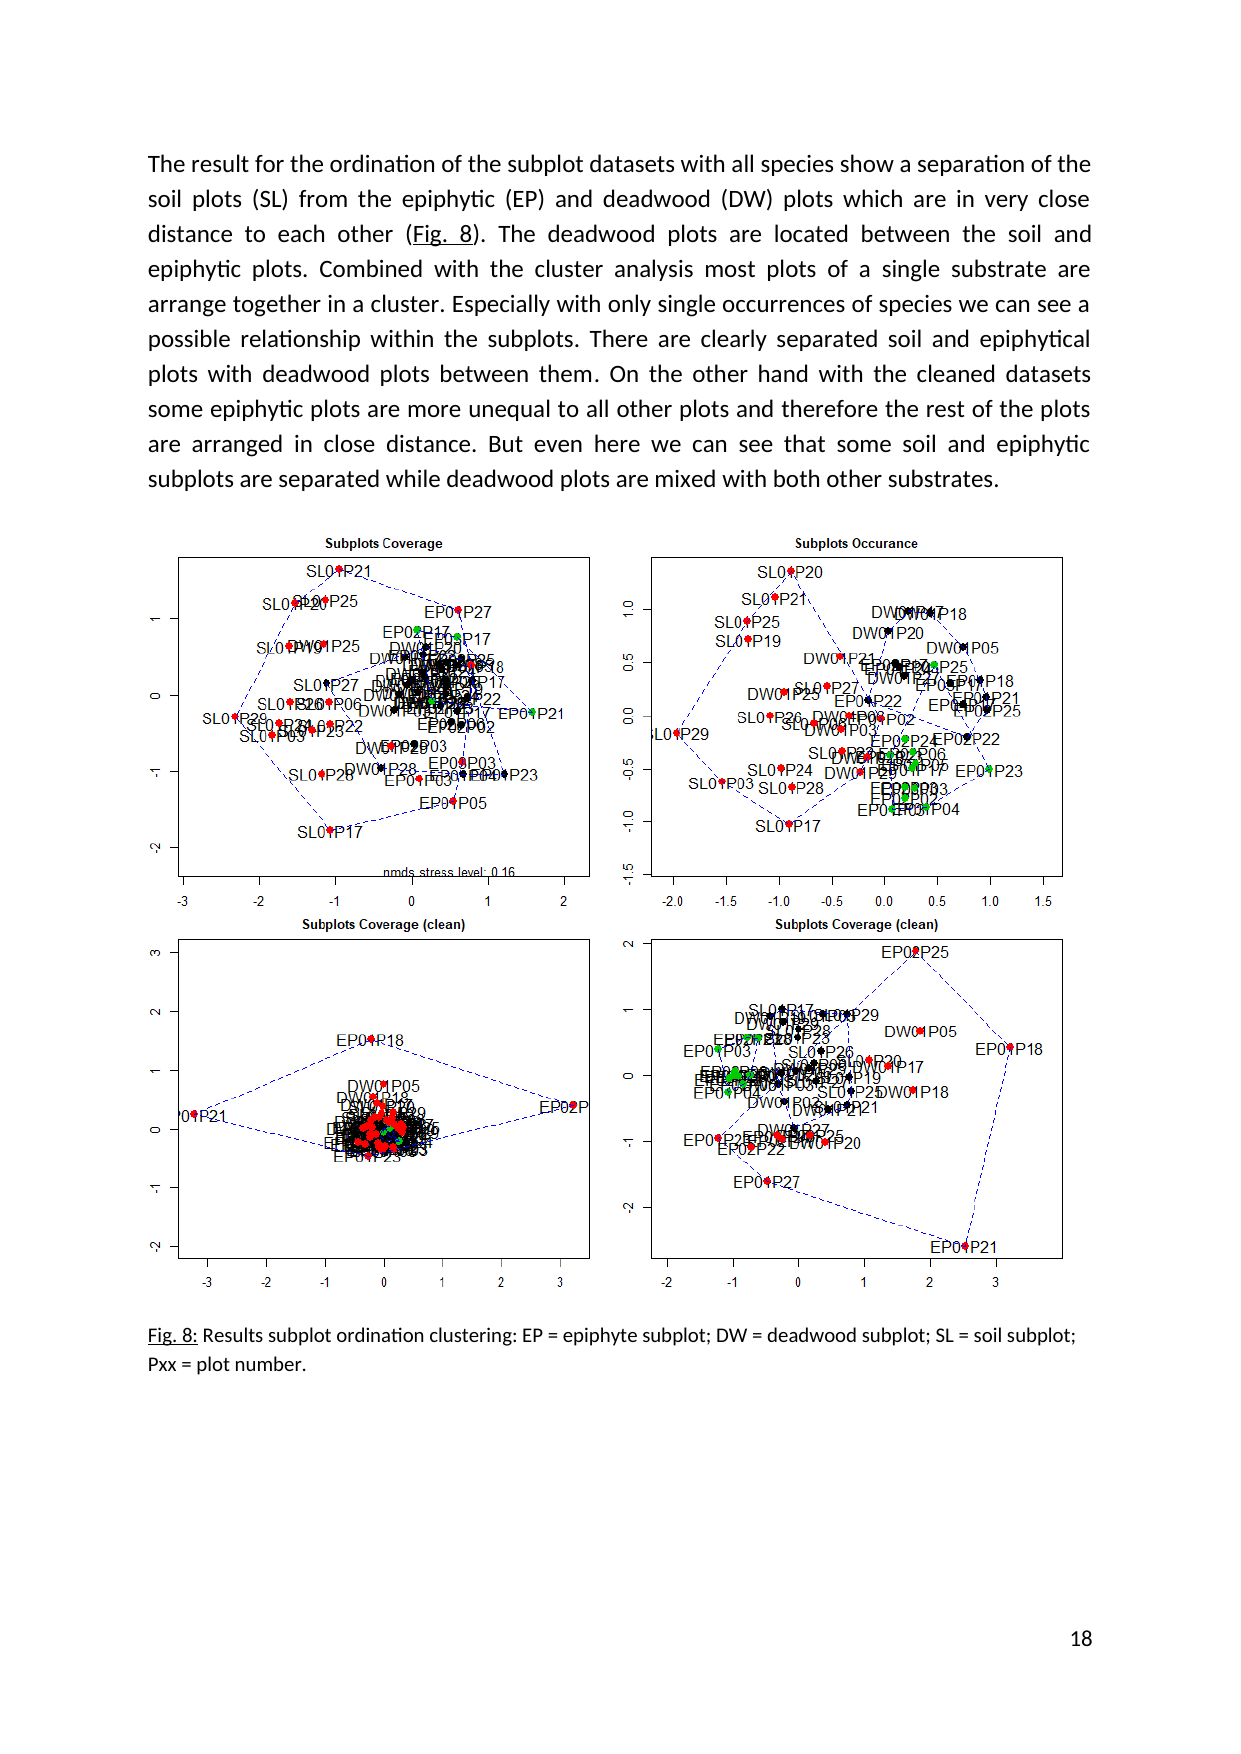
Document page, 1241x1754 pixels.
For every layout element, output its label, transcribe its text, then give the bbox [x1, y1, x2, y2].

picture [147, 526, 1093, 1289]
text Fig. 8: Results subplot ordination clustering: EP = epiphyte subplot; DW = deadwood subplot; SL = soil subplot; Pxx = plot number. [148, 1322, 1092, 1377]
text The result for the ordination of the subplot datasets with all species show a separation of the soil plots (SL) from the epiphytic (EP) and deadwood (DW) plots which are in very close distance to each other (Fig. 8). The deadwood plots are located between the soil and epiphytic plots. Combined with the cluster analysis most plots of a single substrate are arrange together in a cluster. Especially with only single occurrences of species we can see a possible relationship within the subplots. There are clearly separated soil and epiphytical plots with deadwood plots between them. On the other hand with the cleaned datasets some epiphytic plots are more unequal to all other plots and therefore the rest of the plots are arranged in close distance. But even here we can see that some soil and epiphytic subplots are separated while deadwood plots are mixed with both other substrates. [148, 148, 1092, 493]
